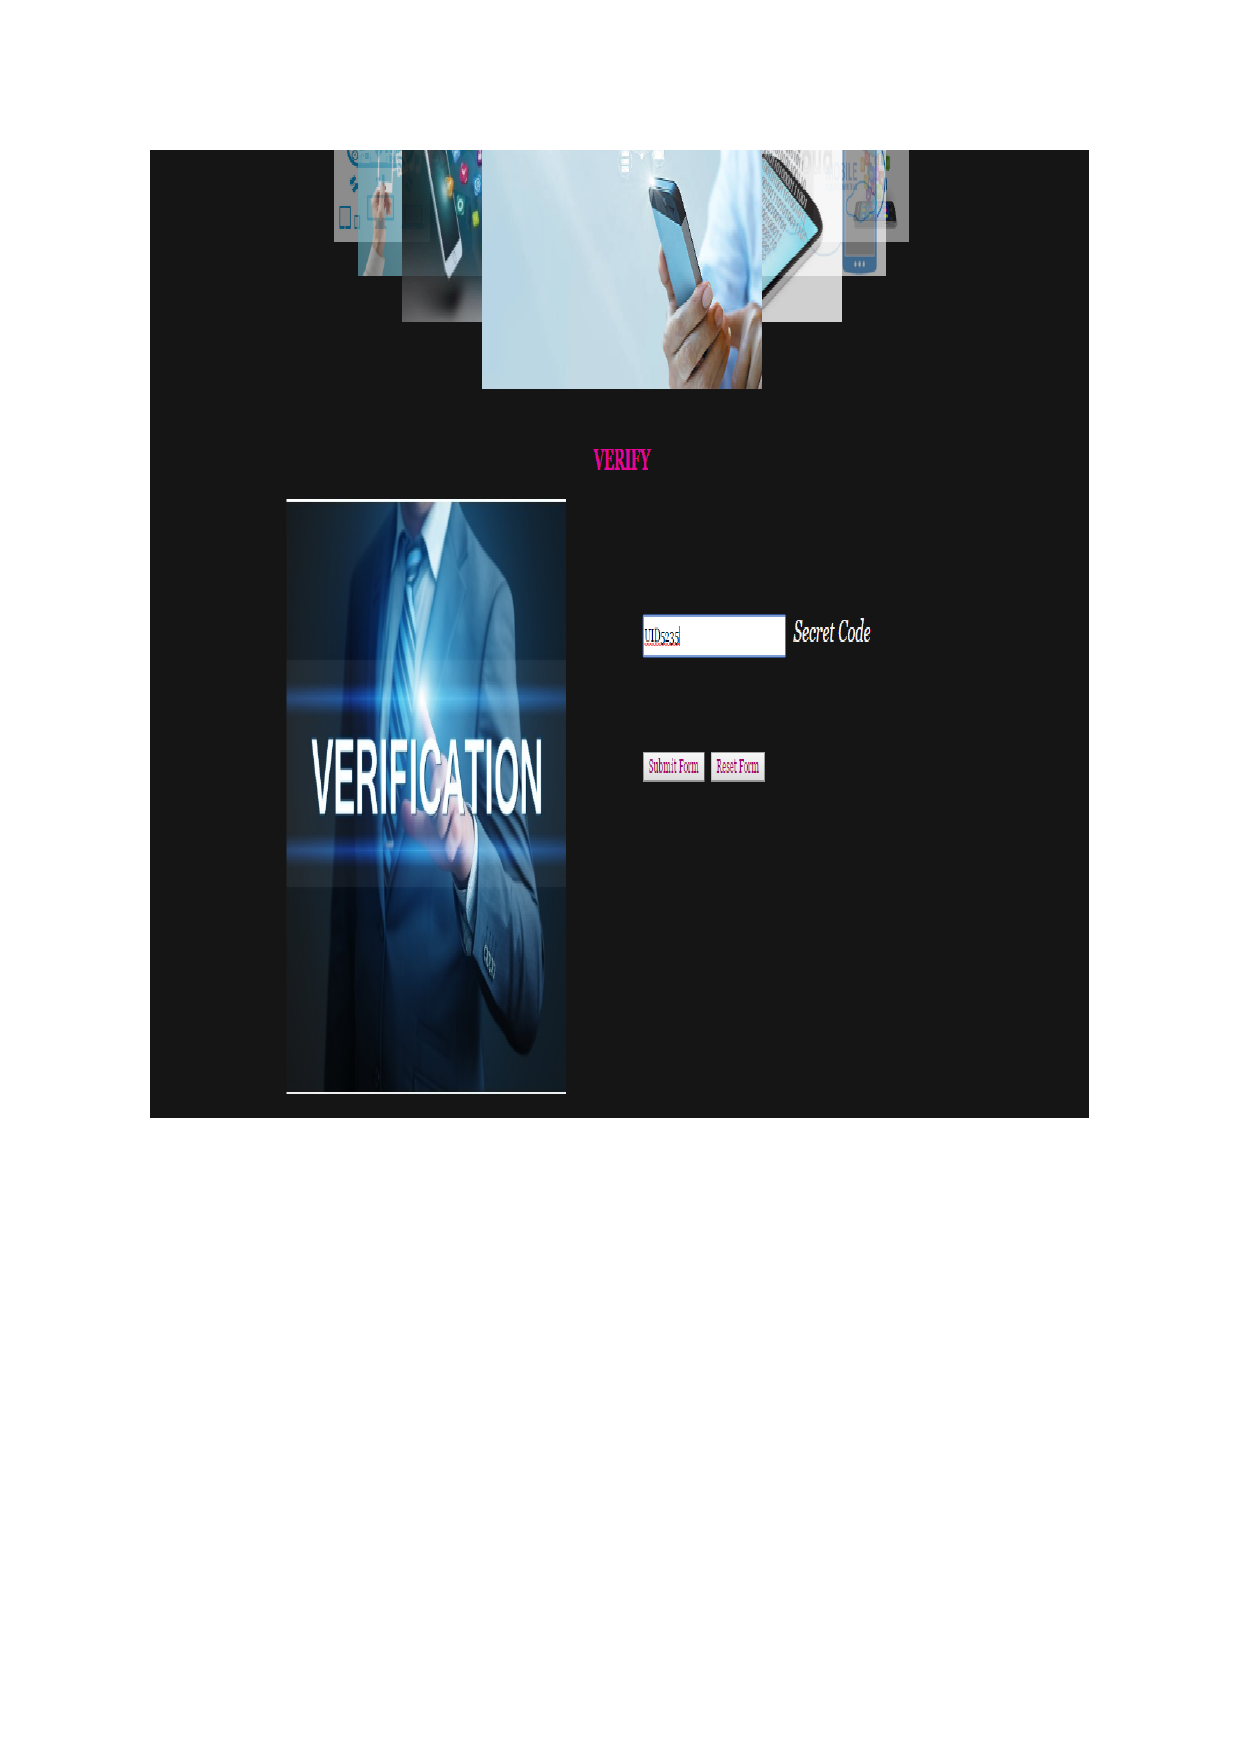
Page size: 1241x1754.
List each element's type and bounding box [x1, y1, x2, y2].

picture [150, 150, 1089, 1118]
